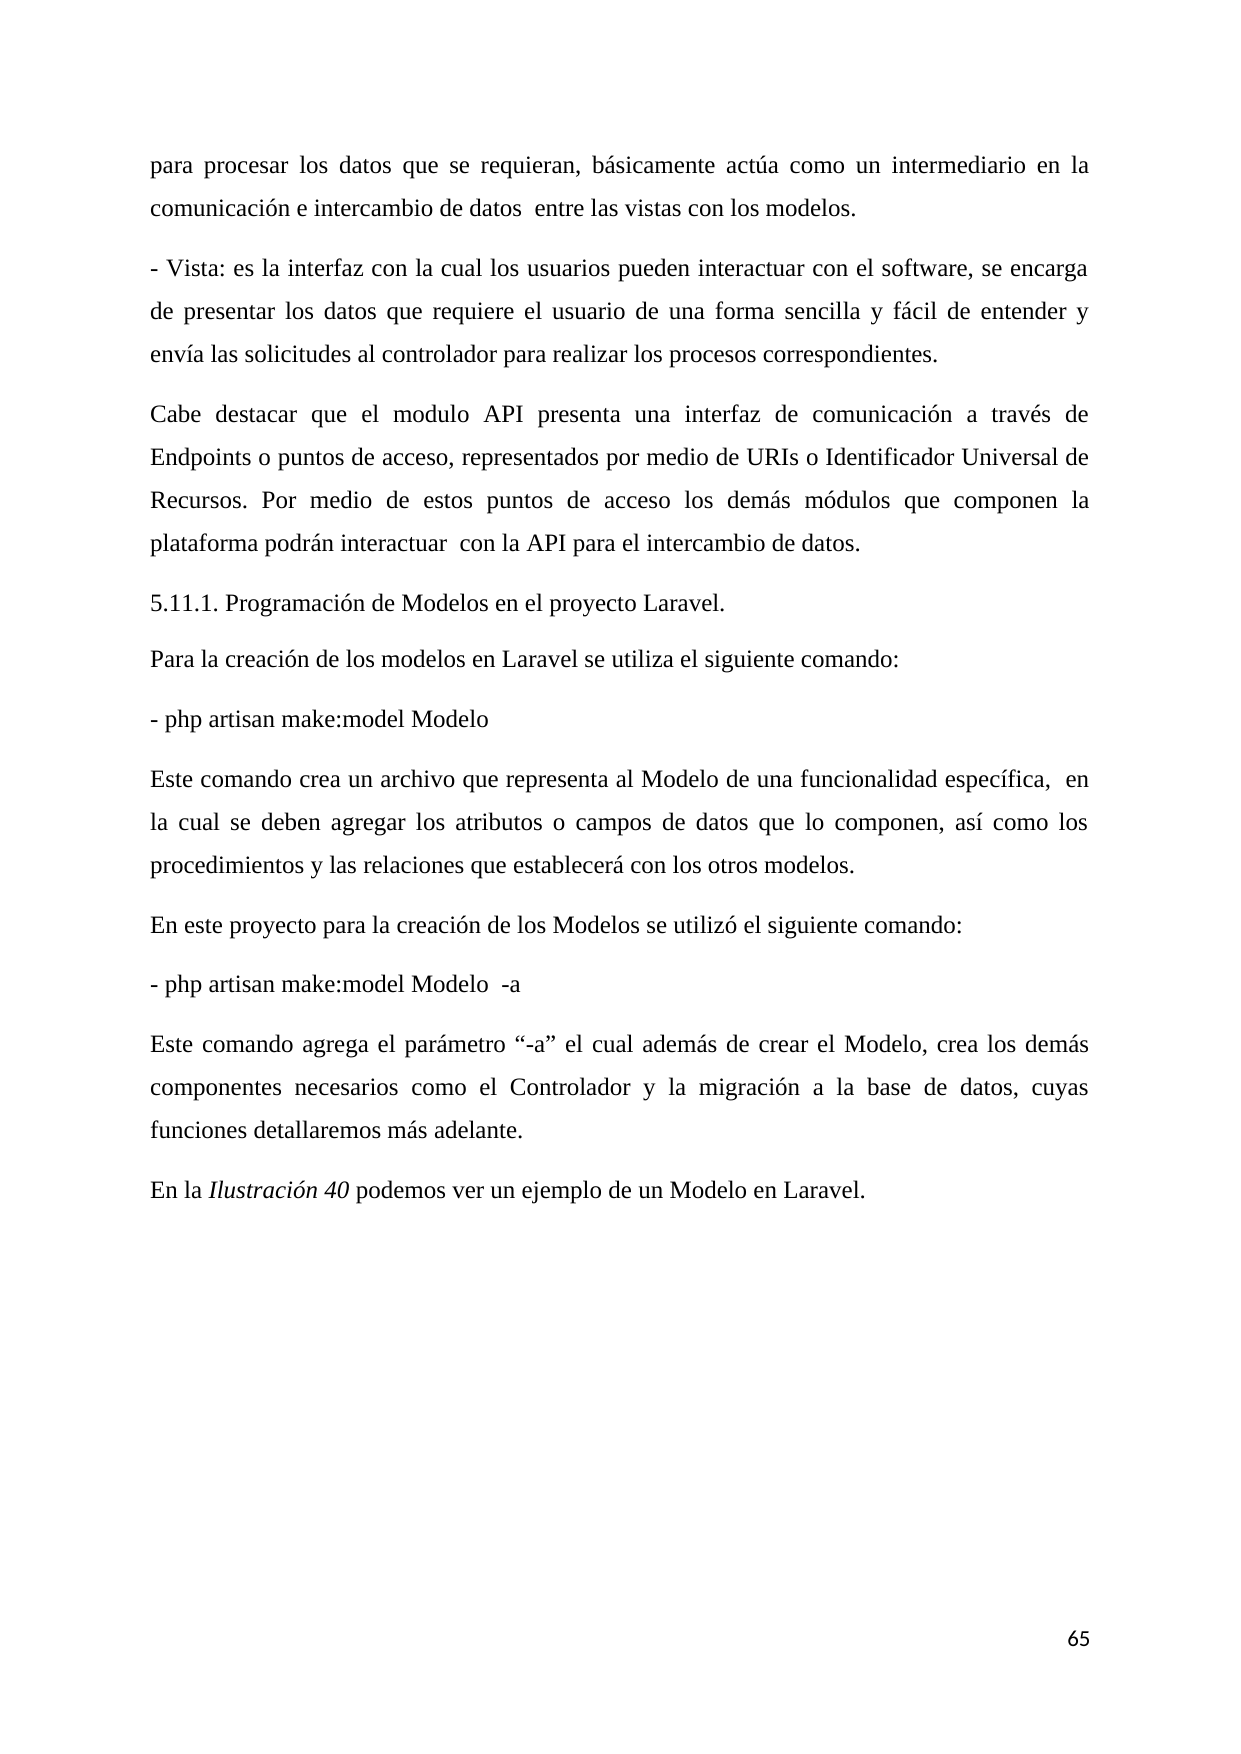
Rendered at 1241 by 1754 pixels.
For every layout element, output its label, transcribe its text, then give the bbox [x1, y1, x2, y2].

text Para la creación de los modelos en Laravel se utiliza el siguiente comando: [150, 644, 1090, 673]
text - php artisan make:model Modelo -a [150, 969, 1090, 998]
subtitle 5.11.1. Programación de Modelos en el proyecto Laravel. [150, 588, 1090, 617]
text En este proyecto para la creación de los Modelos se utilizó el siguiente comando: [150, 910, 1090, 938]
text Cabe destacar que el modulo API presenta una interfaz de comunicación a través de Endpoints o puntos de acceso, representados por medio de URIs o Identificador Universal de Recursos. Por medio de estos puntos de acceso los demás módulos que componen la plataforma podrán interactuar con la API para el intercambio de datos. [150, 399, 1090, 557]
text En la Ilustración 40 podemos ver un ejemplo de un Modelo en Laravel. [150, 1175, 1090, 1204]
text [150, 150, 1090, 222]
text Este comando crea un archivo que representa al Modelo de una funcionalidad específica, en la cual se deben agregar los atributos o campos de datos que lo componen, así como los procedimientos y las relaciones que establecerá con los otros modelos. [150, 764, 1090, 879]
text Este comando agrega el parámetro “-a” el cual además de crear el Modelo, crea los demás componentes necesarios como el Controlador y la migración a la base de datos, cuyas funciones detallaremos más adelante. [150, 1029, 1090, 1144]
text - Vista: es la interfaz con la cual los usuarios pueden interactuar con el software, se encarga de presentar los datos que requiere el usuario de una forma sencilla y fácil de entender y envía las solicitudes al controlador para realizar los procesos correspondientes. [150, 253, 1090, 368]
text - php artisan make:model Modelo [150, 704, 1090, 733]
